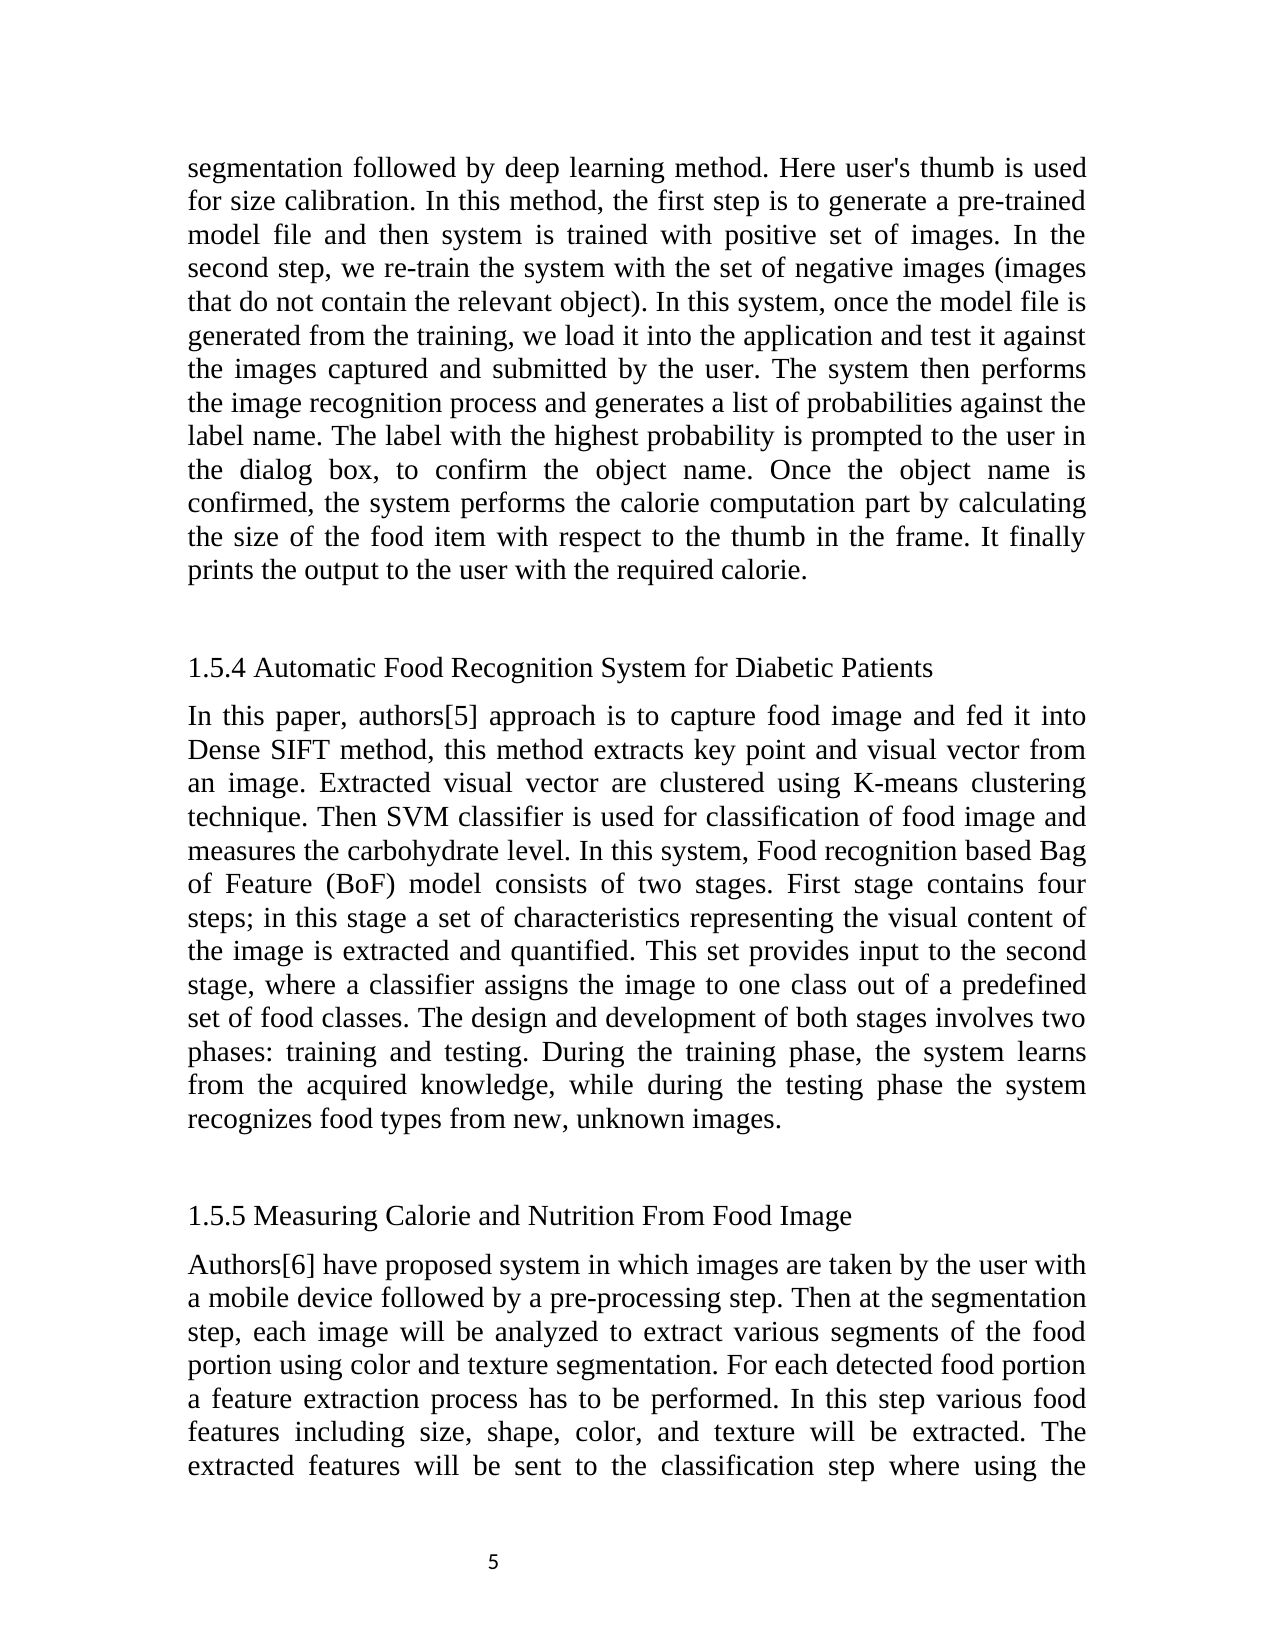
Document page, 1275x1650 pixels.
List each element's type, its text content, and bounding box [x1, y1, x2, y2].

text 1.5.4 Automatic Food Recognition System for Diabetic Patients [187, 650, 1087, 683]
text In this paper, authors[5] approach is to capture food image and fed it into Dense SIFT method, this method extracts key point and visual vector from an image. Extracted visual vector are clustered using K-means clustering technique. Then SVM classifier is used for classification of food image and measures the carbohydrate level. In this system, Food recognition based Bag of Feature (BoF) model consists of two stages. First stage contains four steps; in this stage a set of characteristics representing the visual content of the image is extracted and quantified. This set provides input to the second stage, where a classifier assigns the image to one class out of a predefined set of food classes. The design and development of both stages involves two phases: training and testing. During the training phase, the system learns from the acquired knowledge, while during the testing phase the system recognizes food types from new, unknown images. [187, 698, 1087, 1134]
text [187, 150, 1087, 586]
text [187, 1247, 1087, 1482]
text 1.5.5 Measuring Calorie and Nutrition From Food Image [187, 1198, 1087, 1232]
